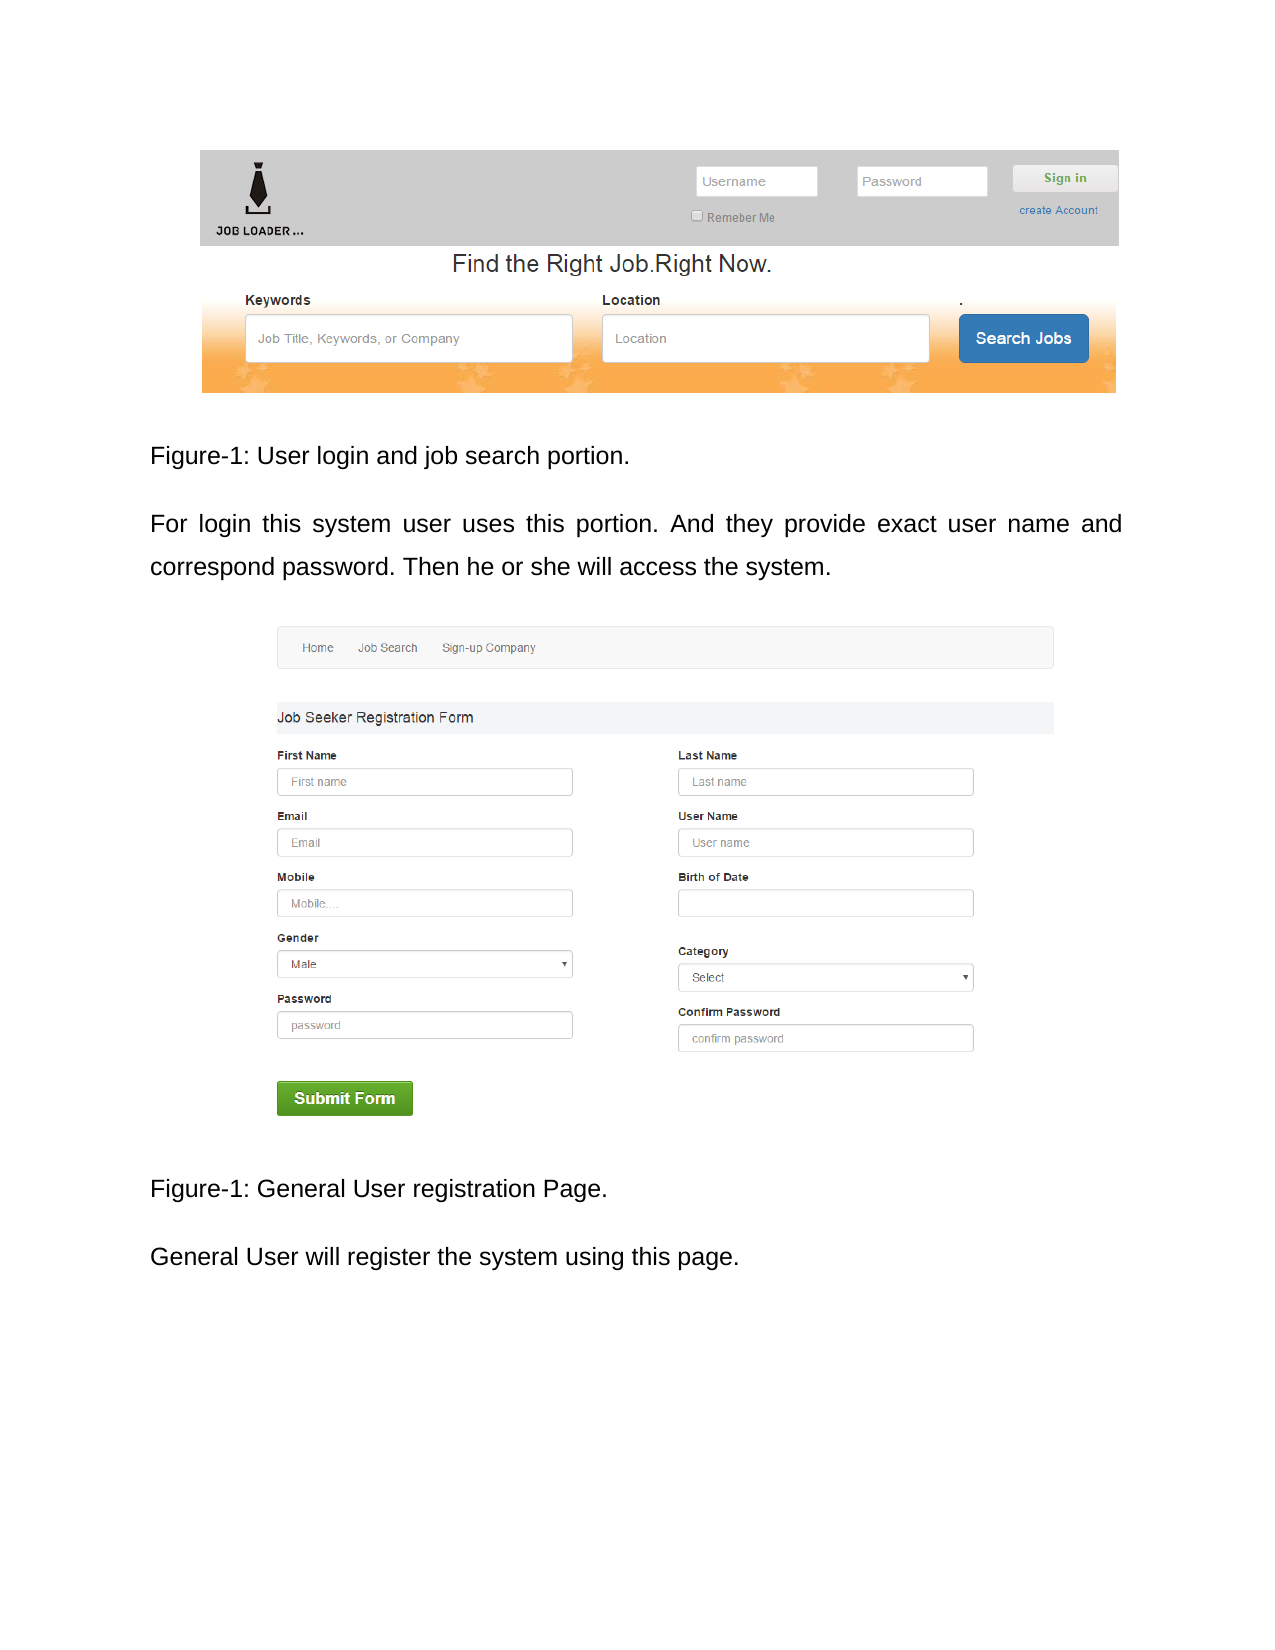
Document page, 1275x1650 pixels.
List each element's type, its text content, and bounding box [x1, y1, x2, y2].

text Figure-1: User login and job search portion. [150, 441, 1125, 470]
text General User will register the system using this page. [150, 1242, 1125, 1271]
text Figure-1: General User registration Page. [150, 1174, 1125, 1202]
picture [150, 620, 1124, 1135]
picture [150, 150, 1125, 402]
text For login this system user uses this portion. And they provide exact user name and correspond password. Then he or she will access the system. [150, 509, 1125, 581]
